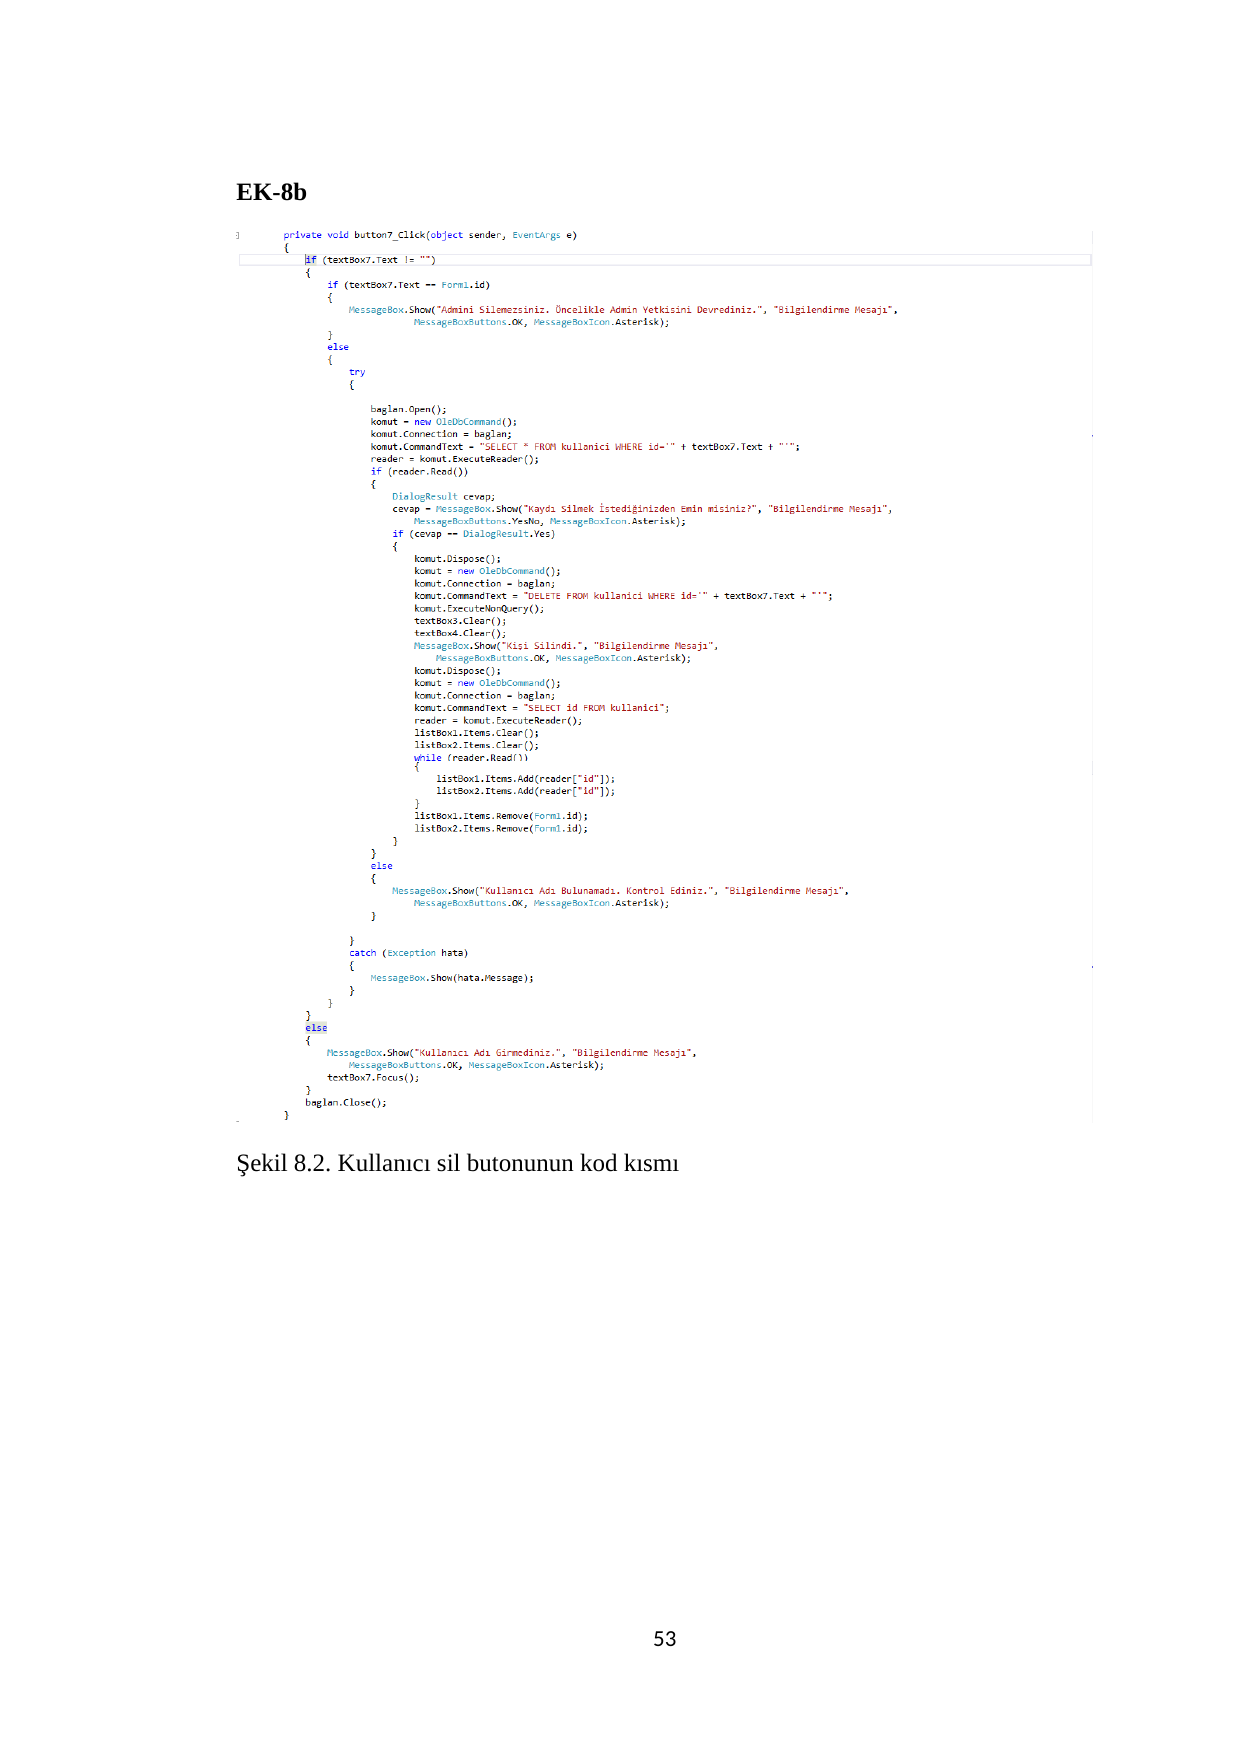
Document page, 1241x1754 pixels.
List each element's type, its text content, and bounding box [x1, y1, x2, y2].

text Şekil 8.2. Kullanıcı sil butonunun kod kısmı [236, 1148, 1092, 1177]
text EK-8b [236, 177, 1092, 206]
